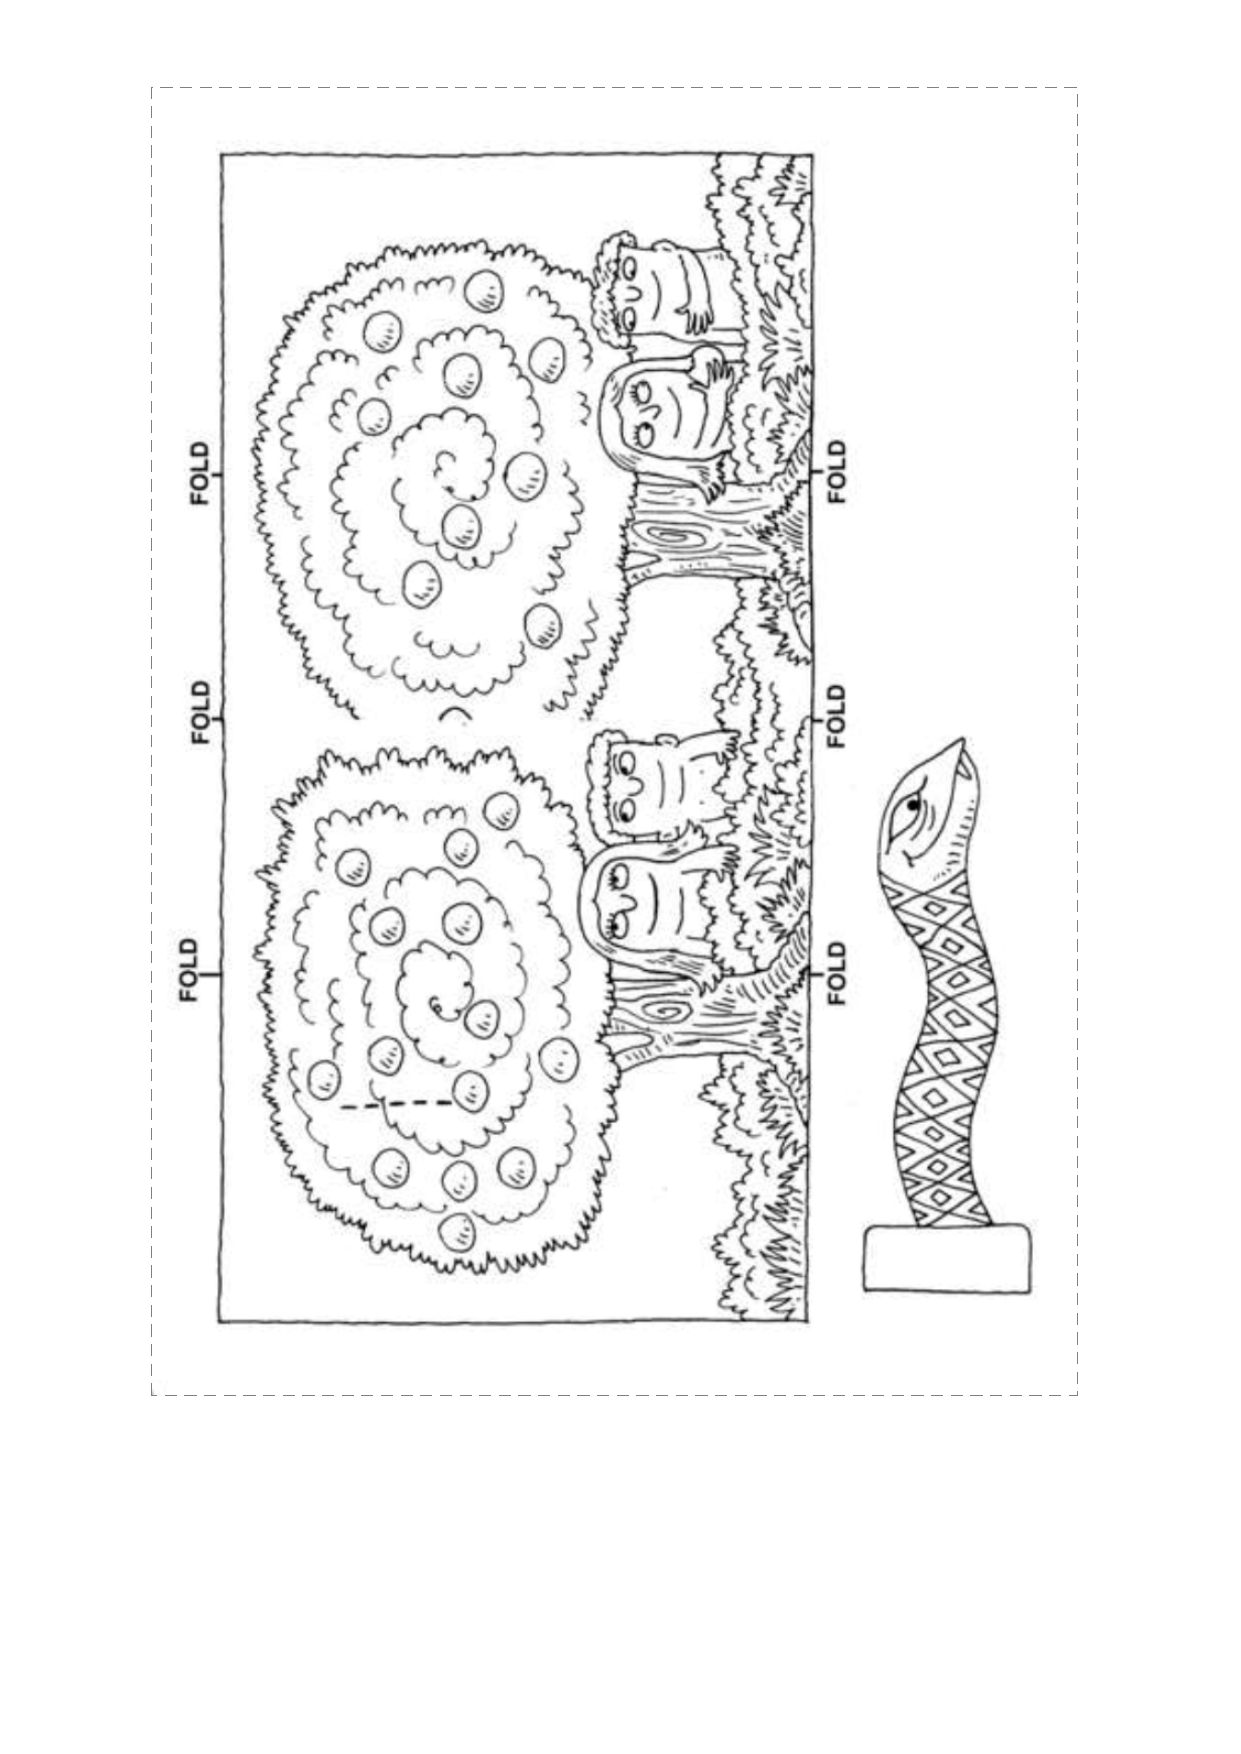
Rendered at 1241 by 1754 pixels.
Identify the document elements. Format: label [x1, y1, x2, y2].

picture [153, 89, 1078, 1395]
